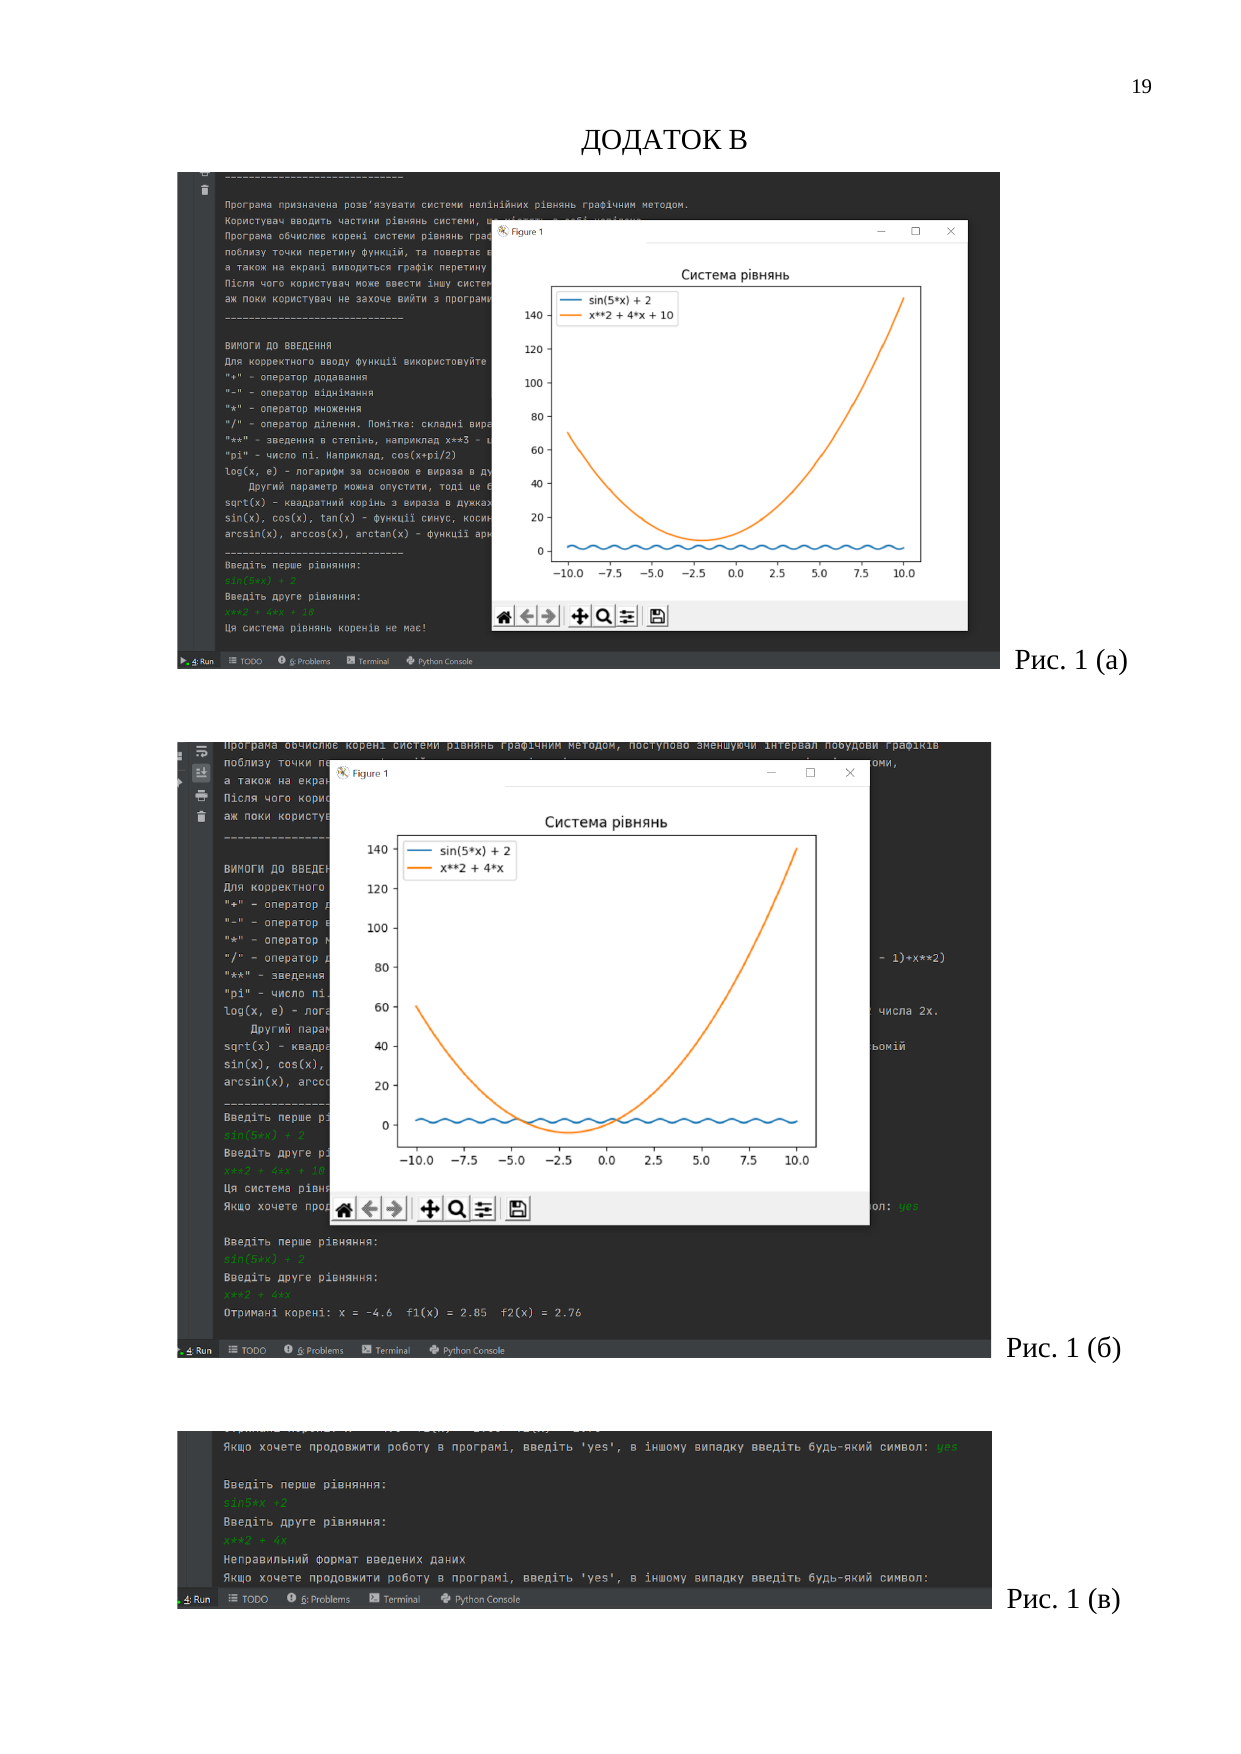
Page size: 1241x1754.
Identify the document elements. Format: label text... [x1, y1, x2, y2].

picture [177, 1431, 992, 1609]
subtitle ДОДАТОК В [177, 122, 1152, 155]
picture [177, 172, 1000, 669]
picture [177, 742, 992, 1358]
